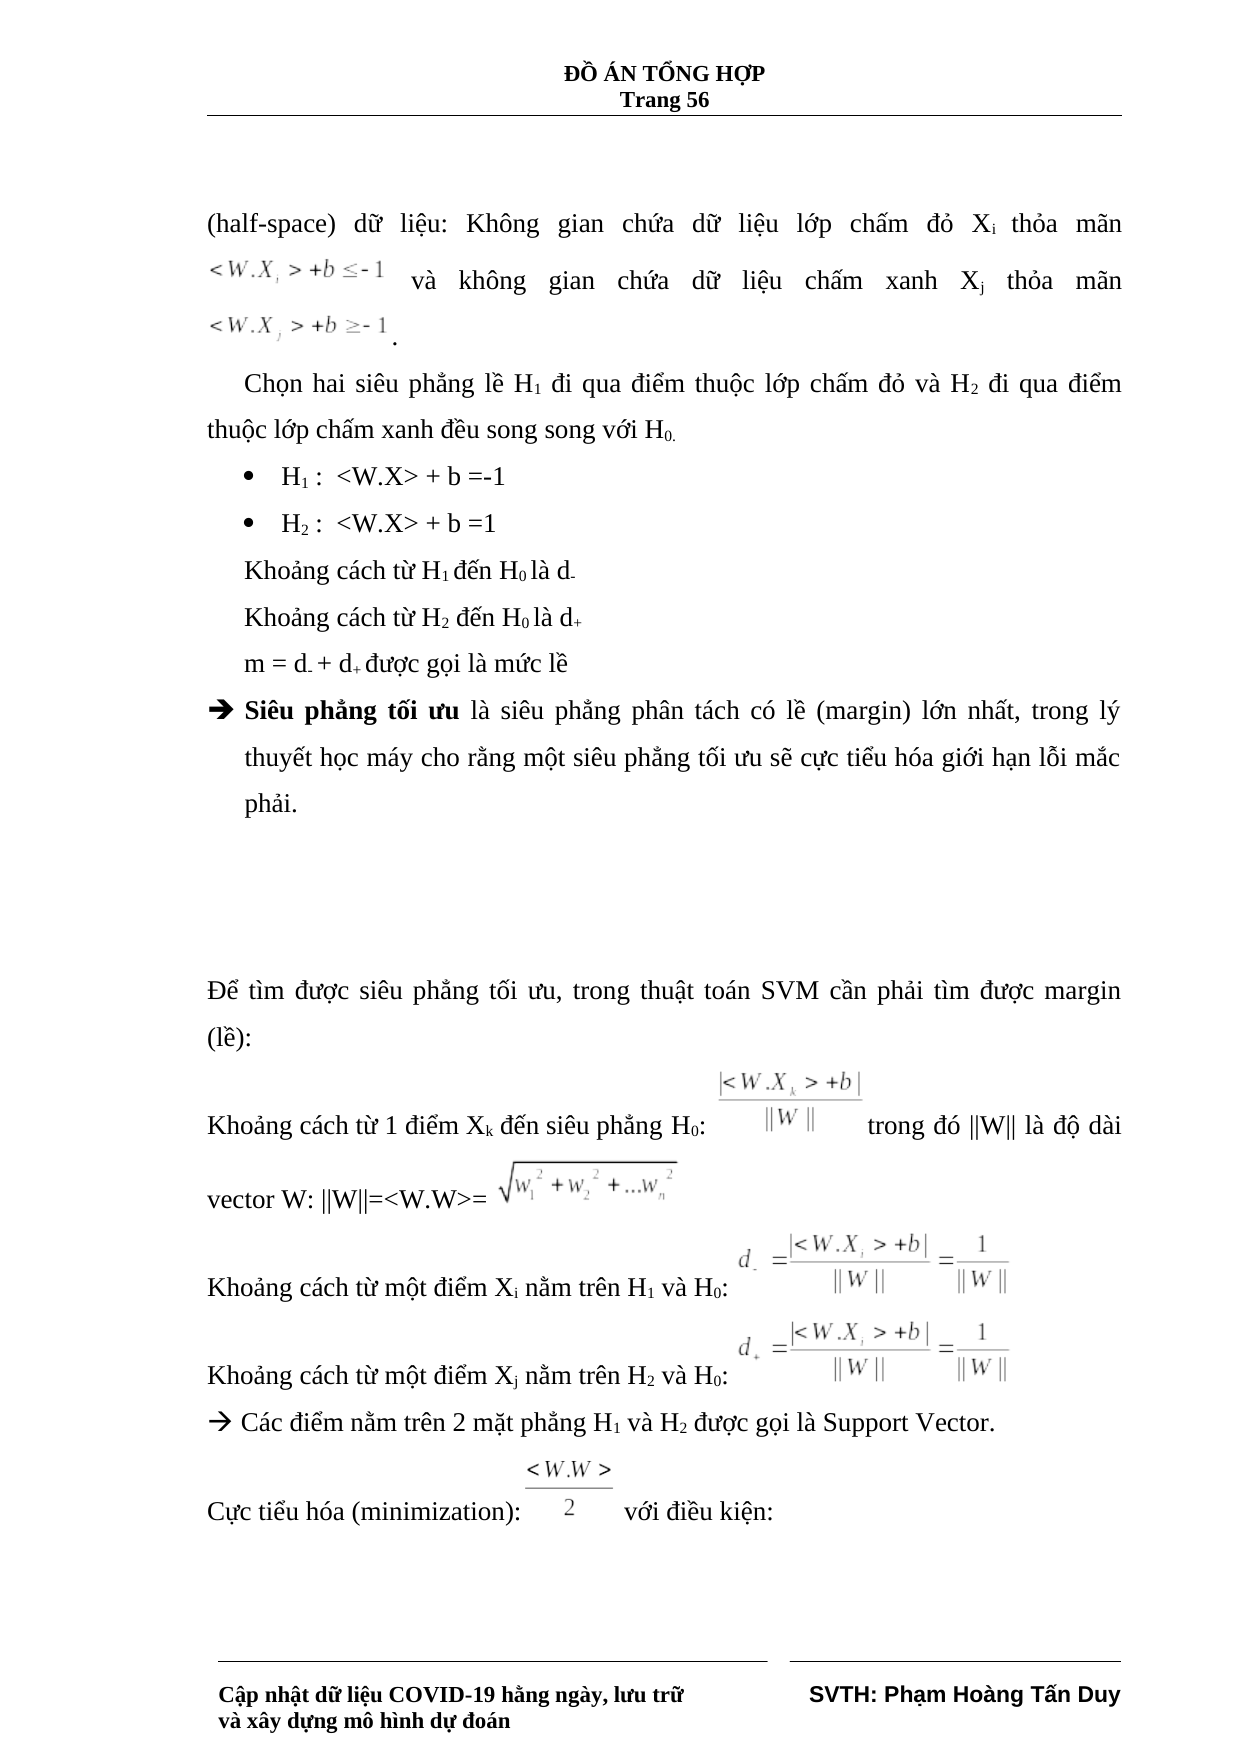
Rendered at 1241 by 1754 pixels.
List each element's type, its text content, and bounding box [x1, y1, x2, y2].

list Siêu phẳng tối ưu là siêu phẳng phân tách có lề (margin) lớn nhất, trong lý thuyết học máy cho rằng một siêu phẳng tối ưu sẽ cực tiểu hóa giới hạn lỗi mắc phải. [207, 694, 1122, 819]
text Khoảng cách từ một điểm Xi nằm trên H1 và H0: [207, 1230, 1122, 1302]
text Cực tiểu hóa (minimization): với điều kiện: [207, 1453, 1122, 1526]
text Các điểm nằm trên 2 mặt phẳng H1 và H2 được gọi là Support Vector. [207, 1406, 1122, 1437]
text Để tìm được siêu phẳng tối ưu, trong thuật toán SVM cần phải tìm được margin (lề): [207, 974, 1122, 1052]
text Khoảng cách từ 1 điểm Xk đến siêu phẳng H0: trong đó ||W|| là độ dài vector W: ||W||=<W.W>= [207, 1067, 1122, 1214]
text Chọn hai siêu phẳng lề H1 đi qua điểm thuộc lớp chấm đỏ và H2 đi qua điểm thuộc lớp chấm xanh đều song song với H0. [207, 367, 1122, 445]
text Khoảng cách từ H1 đến H0 là d- [244, 554, 1122, 585]
text Khoảng cách từ một điểm Xj nằm trên H2 và H0: [207, 1318, 1122, 1390]
list H1 : <W.X> + b =-1 [244, 460, 1122, 492]
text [207, 207, 1122, 351]
text m = d- + d+ được gọi là mức lề [244, 647, 1122, 678]
list H2 : <W.X> + b =1 [244, 507, 1122, 538]
text Khoảng cách từ H2 đến H0 là d+ [244, 601, 1122, 632]
